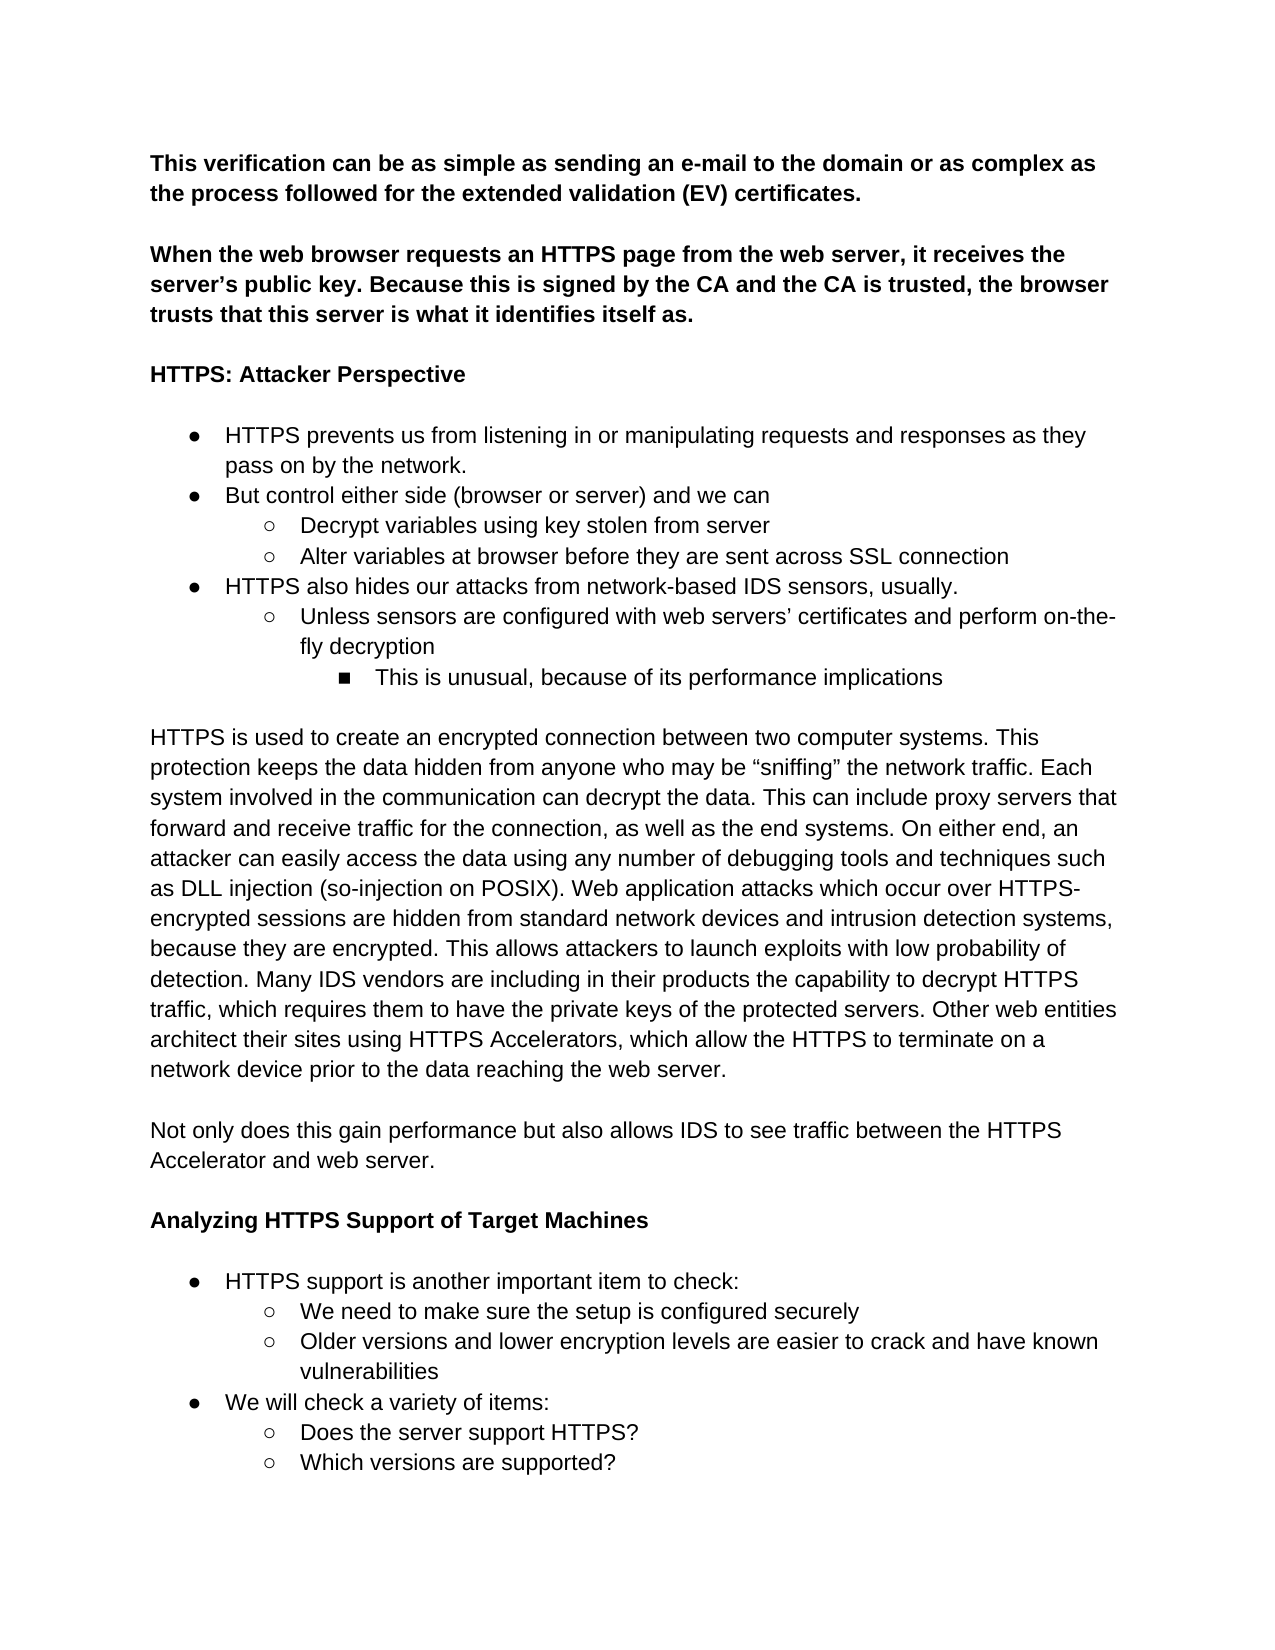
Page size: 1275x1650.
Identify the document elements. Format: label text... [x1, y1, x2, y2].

text HTTPS is used to create an encrypted connection between two computer systems. This protection keeps the data hidden from anyone who may be “sniffing” the network traffic. Each system involved in the communication can decrypt the data. This can include proxy servers that forward and receive traffic for the connection, as well as the end systems. On either end, an attacker can easily access the data using any number of debugging tools and techniques such as DLL injection (so-injection on POSIX). Web application attacks which occur over HTTPS-encrypted sessions are hidden from standard network devices and intrusion detection systems, because they are encrypted. This allows attackers to launch exploits with low probability of detection. Many IDS vendors are including in their products the capability to decrypt HTTPS traffic, which requires them to have the private keys of the protected servers. Other web entities architect their sites using HTTPS Accelerators, which allow the HTTPS to terminate on a network device prior to the data reaching the web server. [150, 724, 1125, 1083]
list This is unusual, because of its performance implications [337, 663, 1125, 690]
list Older versions and lower encryption levels are easier to crack and have known vulnerabilities [262, 1328, 1125, 1385]
text HTTPS: Attacker Perspective [150, 361, 1125, 388]
list Alter variables at browser before they are sent across SSL connection [262, 543, 1125, 569]
list HTTPS also hides our attacks from network-based IDS sensors, usually. [187, 573, 1125, 599]
text When the web browser requests an HTTPS page from the web server, it receives the server’s public key. Because this is signed by the CA and the CA is trusted, the browser trusts that this server is what it identifies itself as. [150, 241, 1125, 327]
list We need to make sure the setup is configured securely [262, 1298, 1125, 1324]
list HTTPS prevents us from listening in or manipulating requests and responses as they pass on by the network. [187, 422, 1125, 478]
list HTTPS support is another important item to check: [187, 1268, 1125, 1294]
list Which versions are supported? [262, 1449, 1125, 1475]
list We will check a variety of items: [187, 1388, 1125, 1415]
list Unless sensors are configured with web servers’ certificates and perform on-the-fly decryption [262, 603, 1125, 660]
text Analyzing HTTPS Support of Target Machines [150, 1207, 1125, 1234]
list Does the server support HTTPS? [262, 1419, 1125, 1445]
text Not only does this gain performance but also allows IDS to see traffic between the HTTPS Accelerator and web server. [150, 1117, 1125, 1173]
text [150, 150, 1125, 207]
list Decrypt variables using key stolen from server [262, 512, 1125, 539]
list But control either side (browser or server) and we can [187, 482, 1125, 509]
